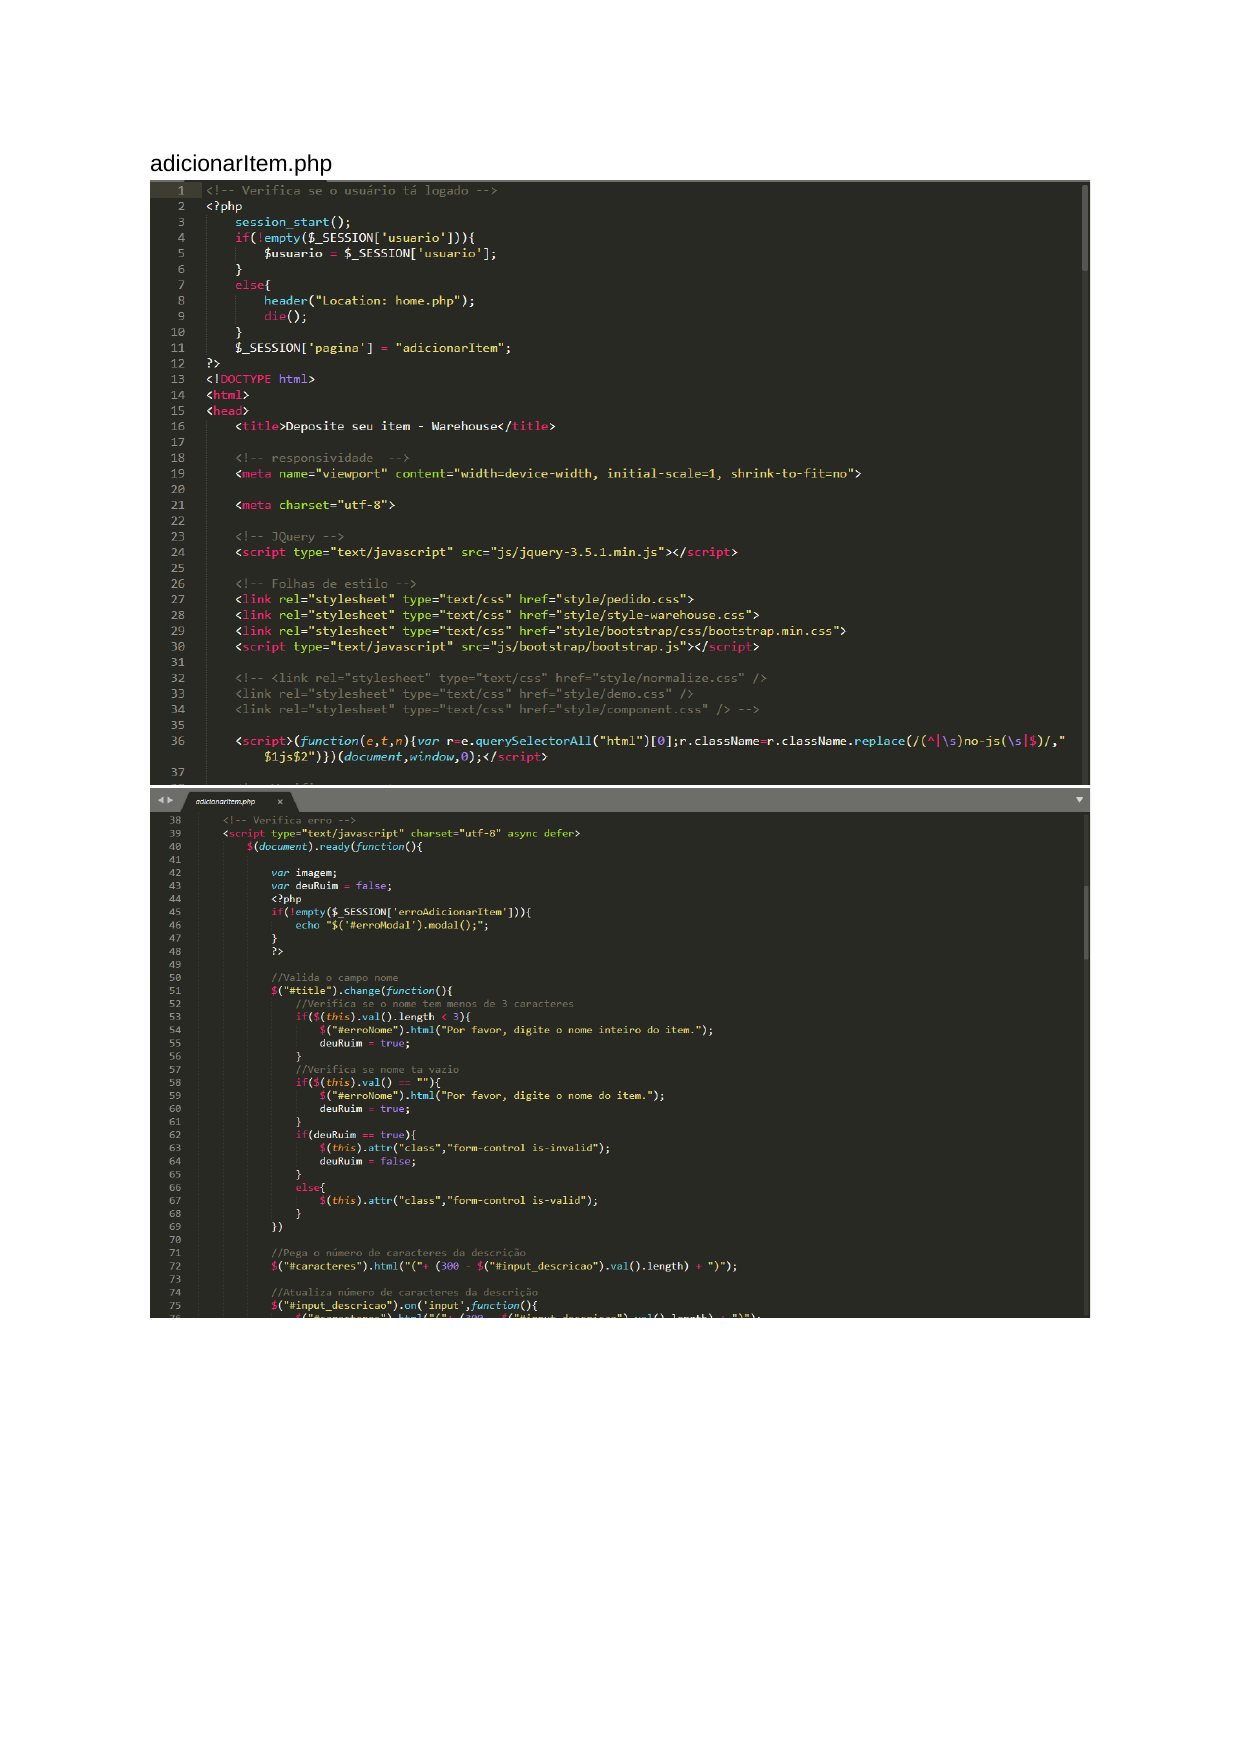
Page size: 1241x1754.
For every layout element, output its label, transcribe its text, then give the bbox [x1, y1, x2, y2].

picture [150, 180, 1091, 785]
picture [150, 788, 1091, 1318]
text adicionarItem.php [150, 150, 1090, 176]
